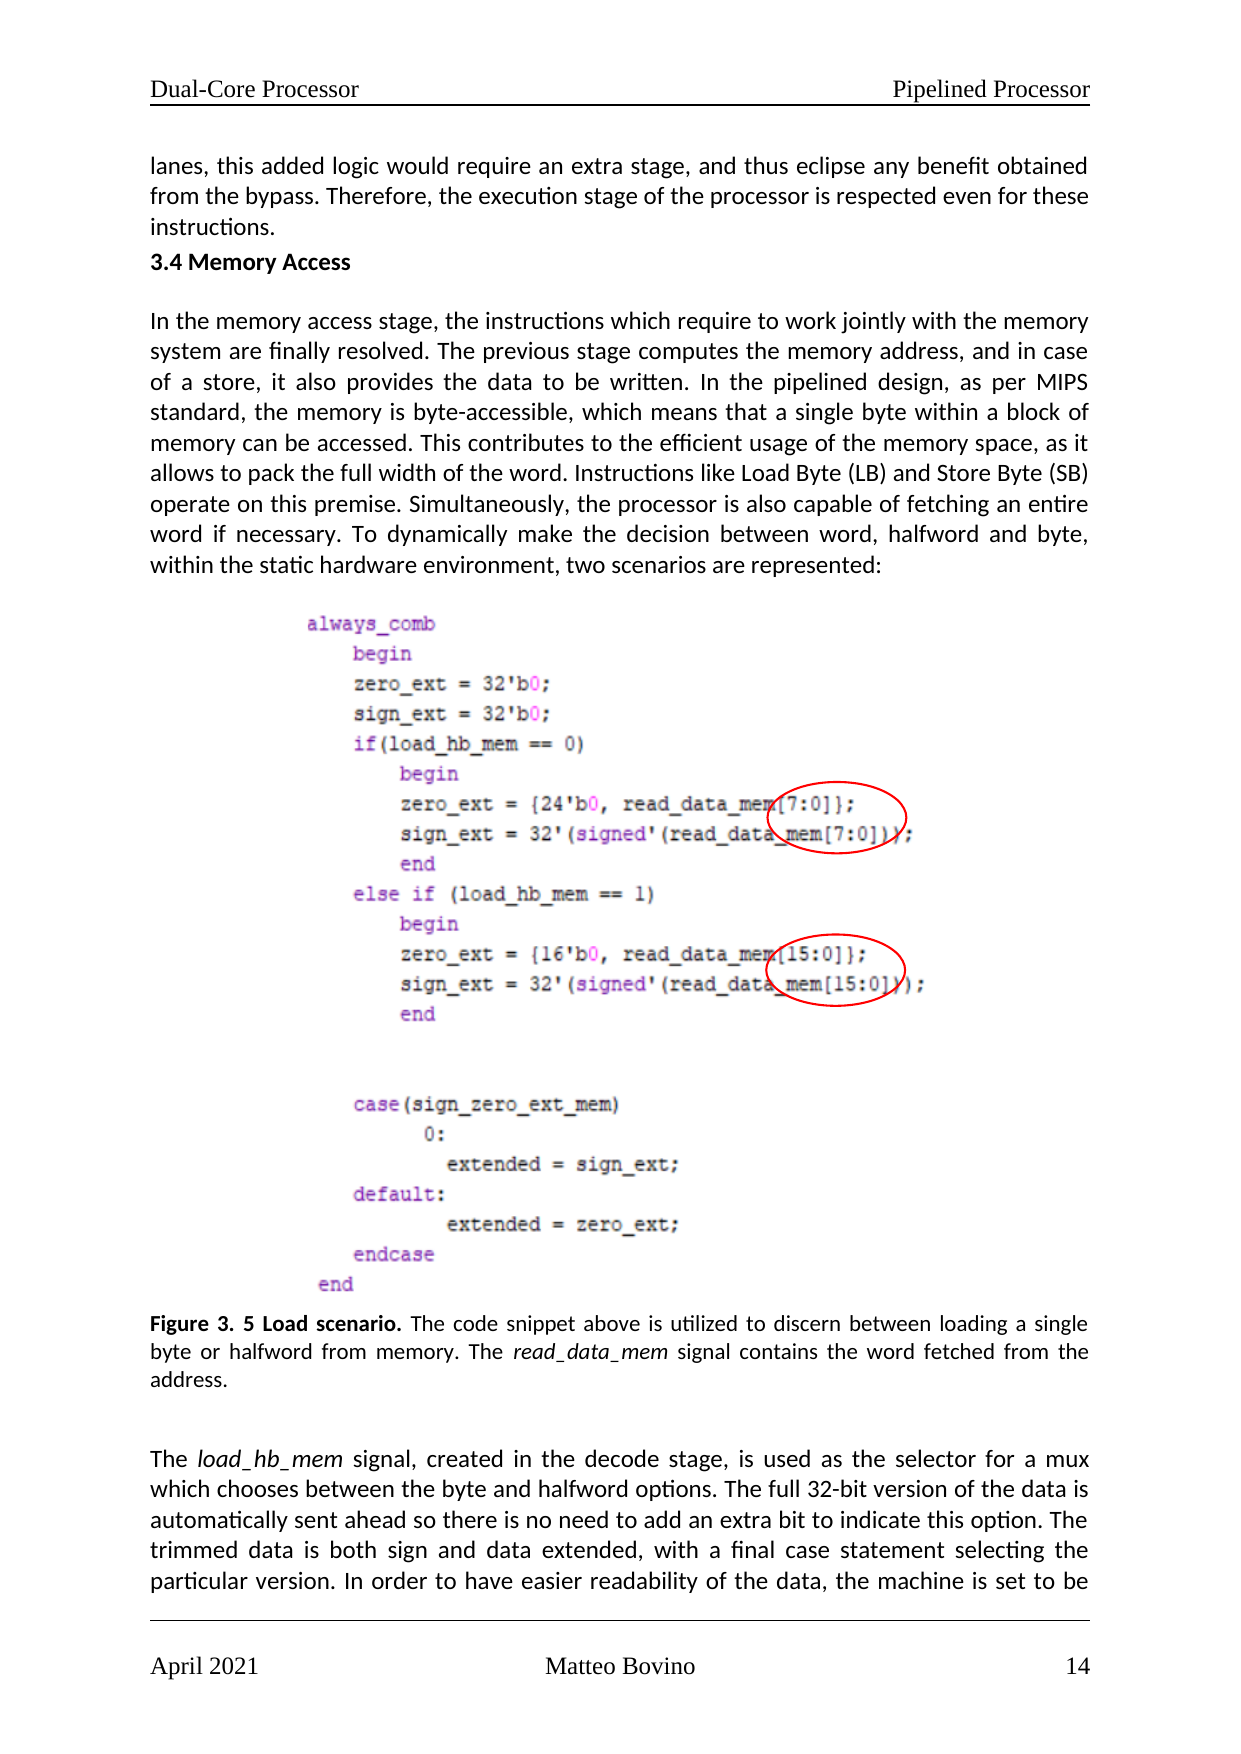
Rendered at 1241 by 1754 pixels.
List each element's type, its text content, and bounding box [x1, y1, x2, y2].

subtitle 3.4 Memory Access [150, 246, 1090, 276]
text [150, 1443, 1090, 1595]
text In the memory access stage, the instructions which require to work jointly with the memory system are finally resolved. The previous stage computes the memory address, and in case of a store, it also provides the data to be written. In the pipelined design, as per MIPS standard, the memory is byte-accessible, which means that a single byte within a block of memory can be accessed. This contributes to the efficient usage of the memory space, as it allows to pack the full width of the word. Instructions like Load Byte (LB) and Store Byte (SB) operate on this premise. Simultaneously, the processor is also capable of fetching an entire word if necessary. To dynamically make the decision between word, halfword and byte, within the static hardware environment, two scenarios are represented: [150, 305, 1090, 580]
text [150, 150, 1090, 242]
text Figure 3. 5 Load scenario. The code snippet above is utilized to discern between loading a single byte or halfword from memory. The read_data_mem signal contains the word fetched from the address. [150, 1309, 1090, 1393]
picture [307, 610, 933, 1297]
